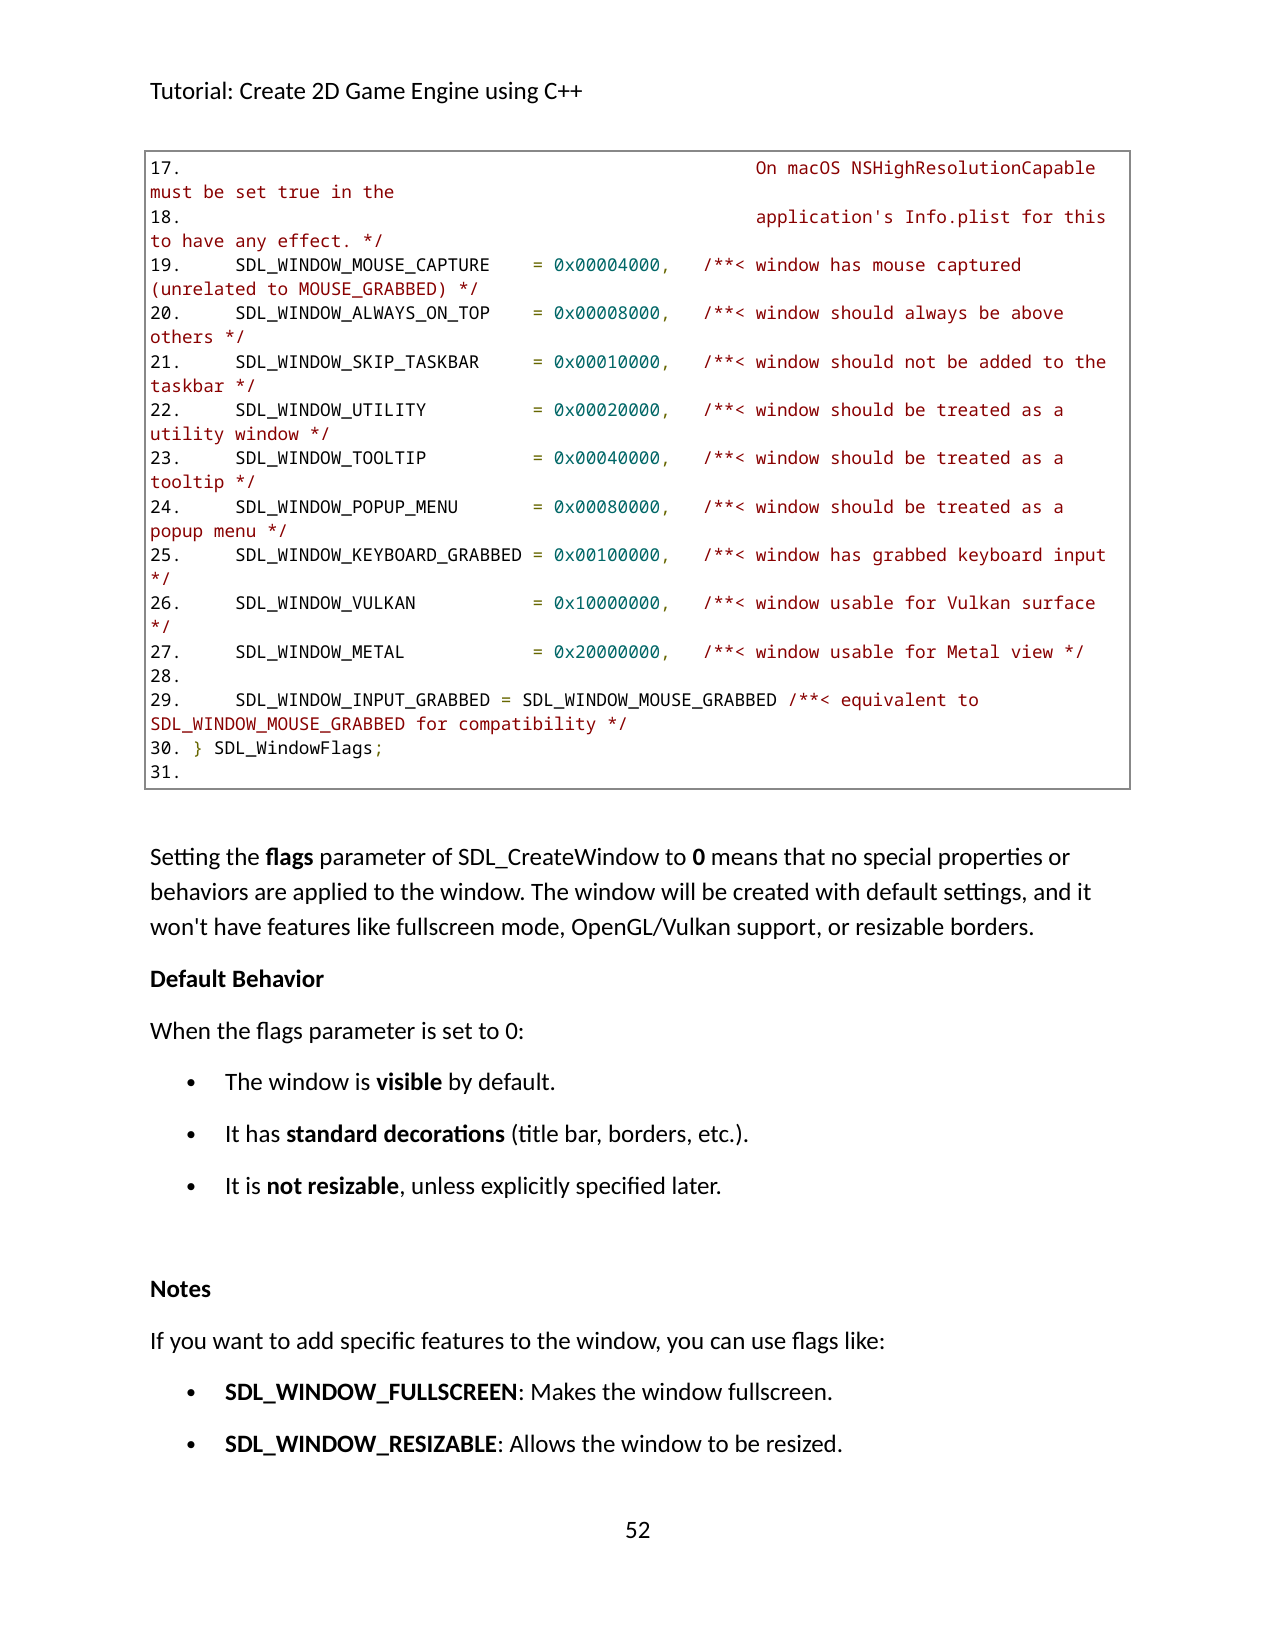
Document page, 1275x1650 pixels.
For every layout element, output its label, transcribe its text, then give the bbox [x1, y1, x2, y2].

list SDL_WINDOW_FULLSCREEN: Makes the window fullscreen. [187, 1376, 1125, 1407]
text 21. SDL_WINDOW_SKIP_TASKBAR = 0x00010000, /**< window should not be added to the taskbar */ [150, 349, 1125, 397]
text If you want to add specific features to the window, you can use flags like: [150, 1325, 1125, 1355]
text 23. SDL_WINDOW_TOOLTIP = 0x00040000, /**< window should be treated as a tooltip */ [150, 446, 1125, 494]
text Setting the flags parameter of SDL_CreateWindow to 0 means that no special properties or behaviors are applied to the window. The window will be created with default settings, and it won't have features like fullscreen mode, OpenGL/Vulkan support, or resizable borders. [150, 841, 1125, 942]
text 25. SDL_WINDOW_KEYBOARD_GRABBED = 0x00100000, /**< window has grabbed keyboard input */ [150, 542, 1125, 591]
text 17. On macOS NSHighResolutionCapable must be set true in the [146, 152, 1129, 204]
text 19. SDL_WINDOW_MOUSE_CAPTURE = 0x00004000, /**< window has mouse captured (unrelated to MOUSE_GRABBED) */ [150, 252, 1125, 301]
text 22. SDL_WINDOW_UTILITY = 0x00020000, /**< window should be treated as a utility window */ [150, 397, 1125, 446]
text 26. SDL_WINDOW_VULKAN = 0x10000000, /**< window usable for Vulkan surface */ [150, 591, 1125, 639]
text 24. SDL_WINDOW_POPUP_MENU = 0x00080000, /**< window should be treated as a popup menu */ [150, 494, 1125, 542]
list It has standard decorations (title bar, borders, etc.). [187, 1118, 1125, 1149]
list SDL_WINDOW_RESIZABLE: Allows the window to be resized. [187, 1428, 1125, 1459]
text 30. } SDL_WindowFlags; [150, 736, 1125, 754]
text Notes [150, 1273, 1125, 1304]
text 29. SDL_WINDOW_INPUT_GRABBED = SDL_WINDOW_MOUSE_GRABBED /**< equivalent to SDL_WINDOW_MOUSE_GRABBED for compatibility */ [150, 687, 1125, 736]
text 20. SDL_WINDOW_ALWAYS_ON_TOP = 0x00008000, /**< window should always be above others */ [150, 301, 1125, 349]
list The window is visible by default. [187, 1066, 1125, 1097]
text 27. SDL_WINDOW_METAL = 0x20000000, /**< window usable for Metal view */ [150, 639, 1125, 663]
text 18. application's Info.plist for this to have any effect. */ [150, 204, 1125, 252]
text When the flags parameter is set to 0: [150, 1015, 1125, 1045]
text 28. [150, 663, 1125, 687]
text Default Behavior [150, 963, 1125, 994]
text 31. [146, 754, 1129, 788]
list It is not resizable, unless explicitly specified later. [187, 1170, 1125, 1200]
